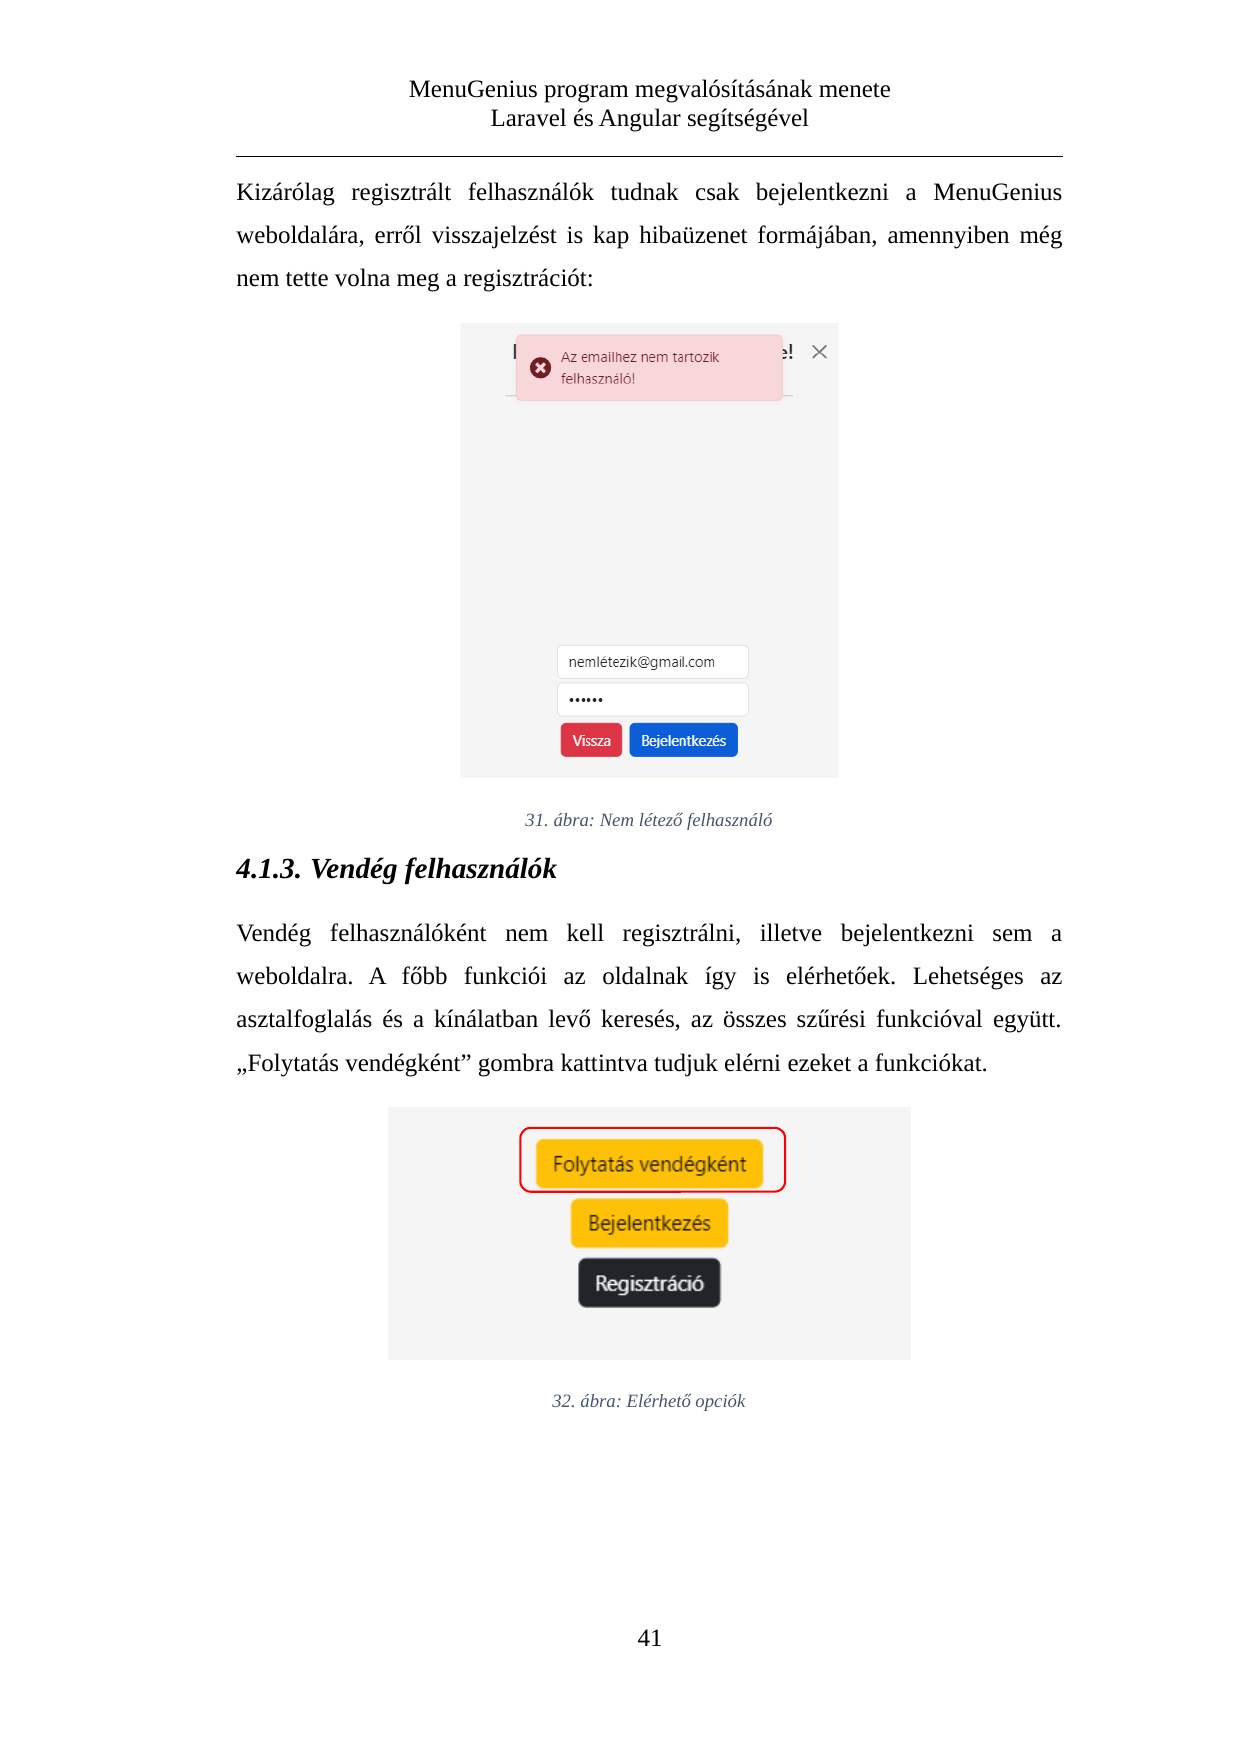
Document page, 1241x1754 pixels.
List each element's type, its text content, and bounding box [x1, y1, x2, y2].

picture [388, 1107, 912, 1360]
text 31. ábra: Nem létező felhasználó [236, 809, 1063, 831]
text Vendég felhasználóként nem kell regisztrálni, illetve bejelentkezni sem a weboldalra. A főbb funkciói az oldalnak így is elérhetőek. Lehetséges az asztalfoglalás és a kínálatban levő keresés, az összes szűrési funkcióval együtt. „Folytatás vendégként” gombra kattintva tudjuk elérni ezeket a funkciókat. [236, 918, 1063, 1076]
picture [460, 323, 839, 778]
text 32. ábra: Elérhető opciók [236, 1390, 1063, 1412]
text Kizárólag regisztrált felhasználók tudnak csak bejelentkezni a MenuGenius weboldalára, erről visszajelzést is kap hibaüzenet formájában, amennyiben még nem tette volna meg a regisztrációt: [236, 177, 1063, 292]
subtitle Vendég felhasználók [236, 851, 1063, 885]
